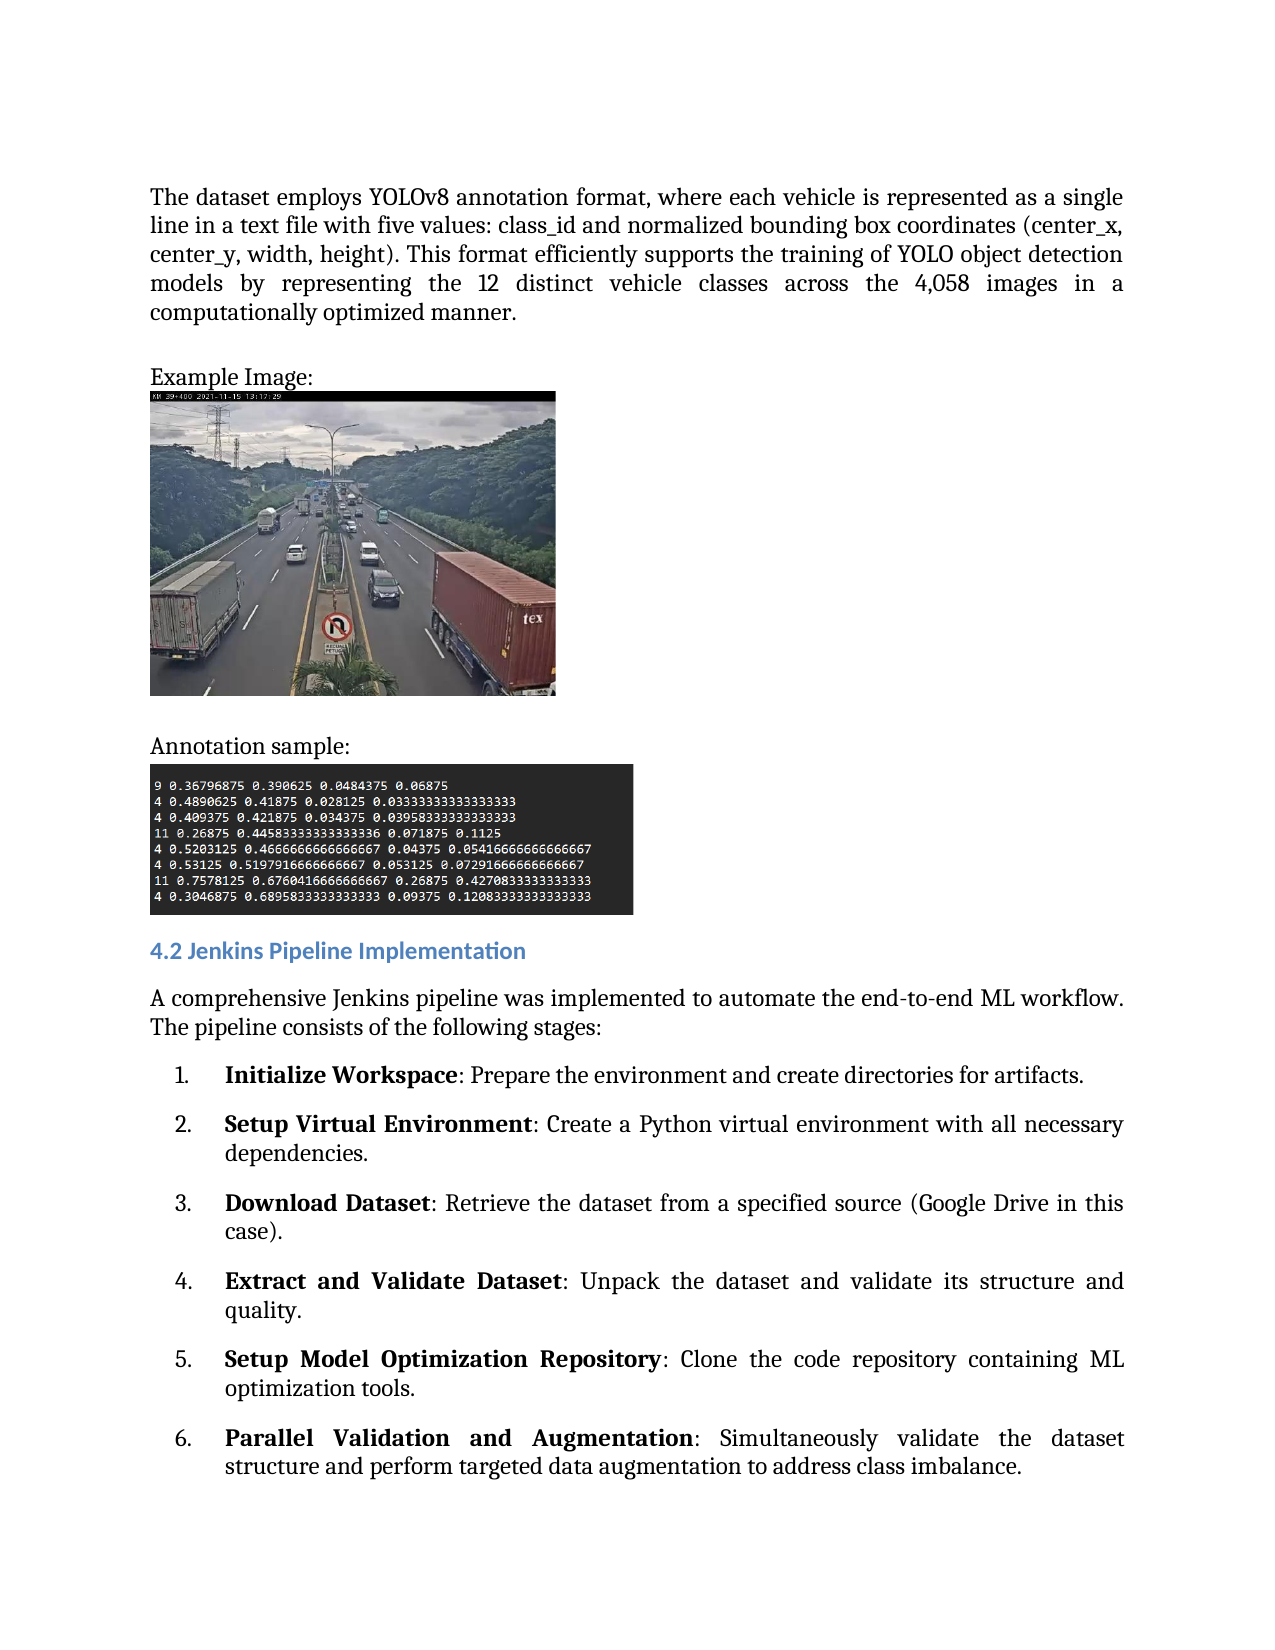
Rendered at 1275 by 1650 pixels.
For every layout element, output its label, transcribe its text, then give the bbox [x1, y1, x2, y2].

list Initialize Workspace: Prepare the environment and create directories for artifacts. [175, 1061, 1125, 1089]
list Setup Model Optimization Repository: Clone the code repository containing ML optimization tools. [175, 1345, 1125, 1403]
text The dataset employs YOLOv8 annotation format, where each vehicle is represented as a single line in a text file with five values: class_id and normalized bounding box coordinates (center_x, center_y, width, height). This format efficiently supports the training of YOLO object detection models by representing the 12 distinct vehicle classes across the 4,058 images in a computationally optimized manner. [150, 182, 1125, 326]
subtitle 4.2 Jenkins Pipeline Implementation [150, 935, 1125, 966]
list Download Dataset: Retrieve the dataset from a specified source (Google Drive in this case). [175, 1188, 1125, 1246]
text A comprehensive Jenkins pipeline was implemented to automate the end-to-end ML workflow. The pipeline consists of the following stages: [150, 984, 1125, 1042]
text Annotation sample: [150, 732, 1125, 761]
list Setup Virtual Environment: Create a Python virtual environment with all necessary dependencies. [175, 1110, 1125, 1168]
picture [150, 391, 556, 696]
list Parallel Validation and Augmentation: Simultaneously validate the dataset structure and perform targeted data augmentation to address class imbalance. [175, 1423, 1125, 1481]
picture [150, 764, 634, 915]
list Extract and Validate Dataset: Unpack the dataset and validate its structure and quality. [175, 1267, 1125, 1324]
